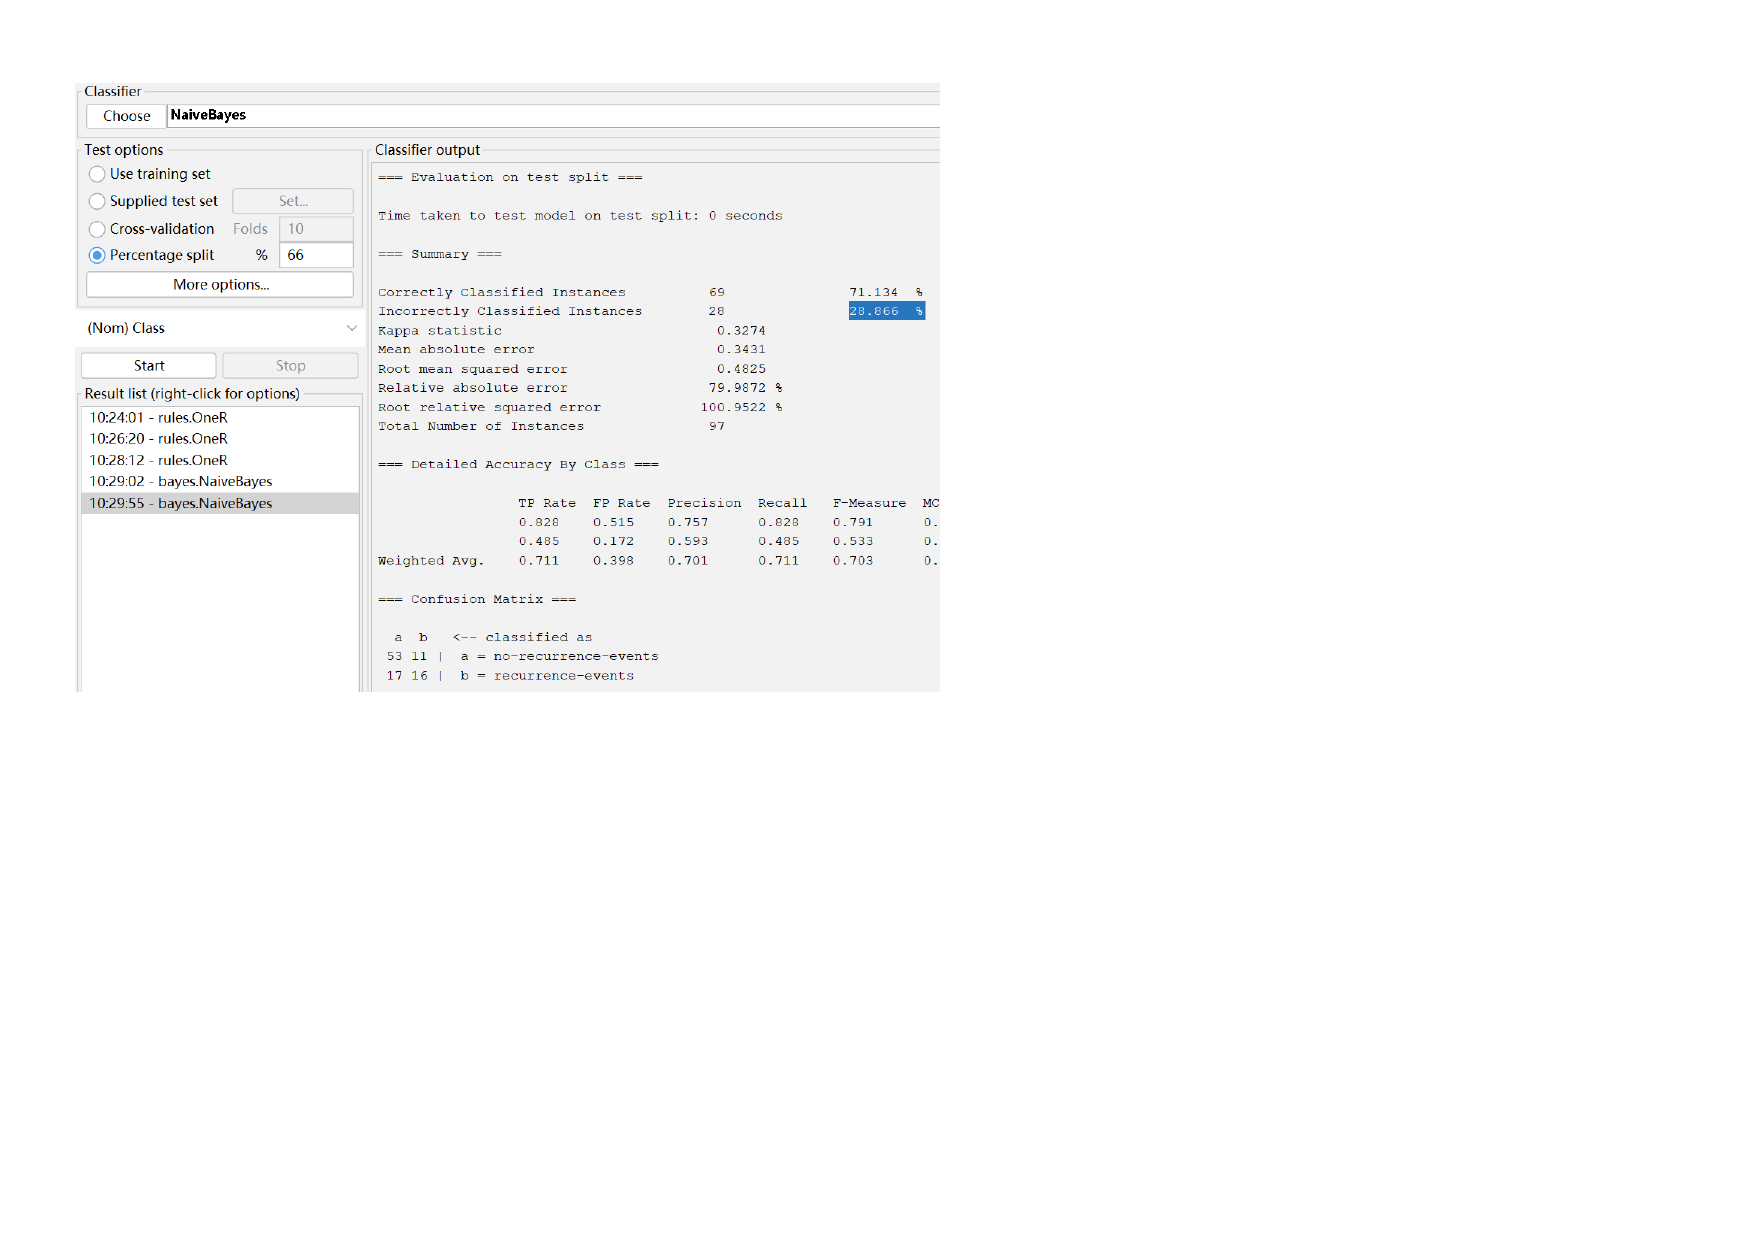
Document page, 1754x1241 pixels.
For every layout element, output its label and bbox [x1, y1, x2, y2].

picture [75, 83, 941, 692]
